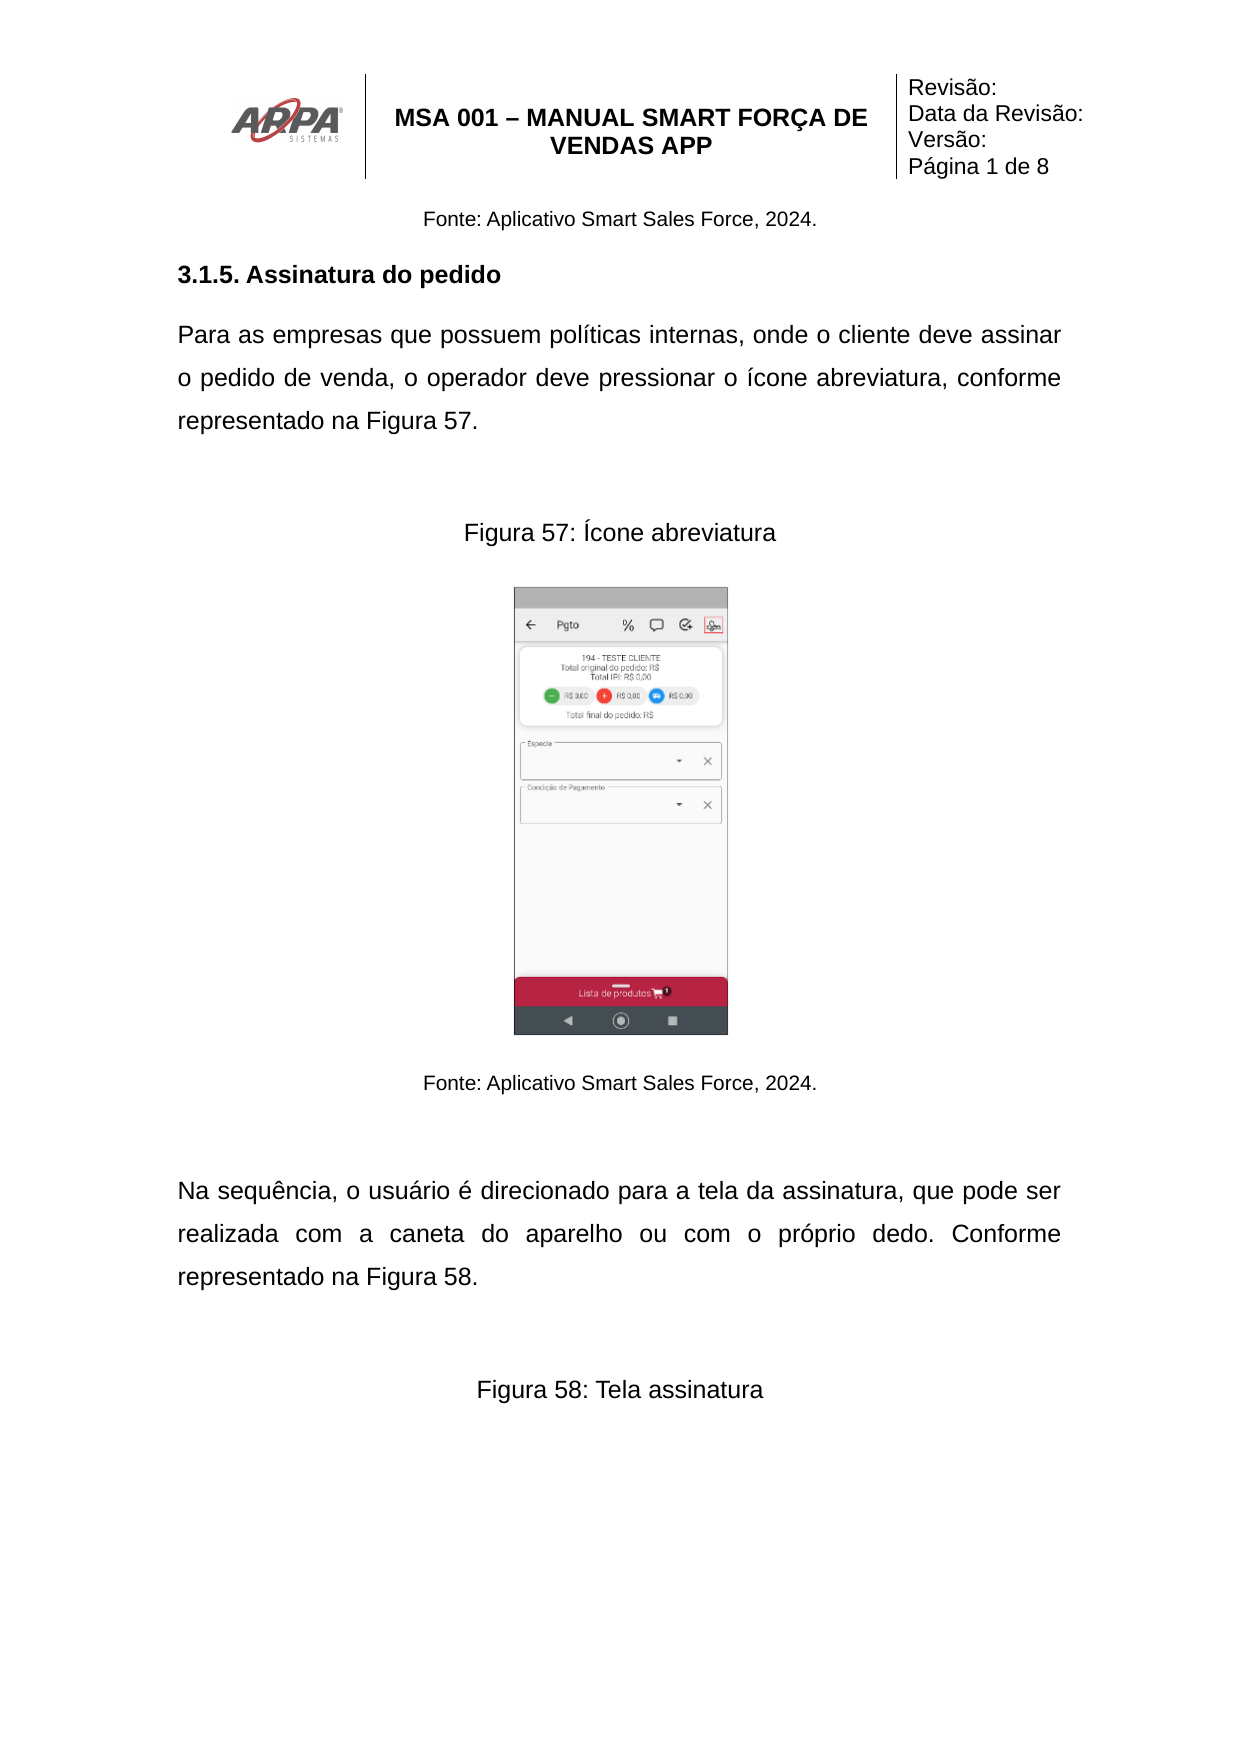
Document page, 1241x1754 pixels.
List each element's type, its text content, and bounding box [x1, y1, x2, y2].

picture [231, 98, 343, 147]
text Fonte: Aplicativo Smart Sales Force, 2024. [177, 207, 1063, 231]
text Fonte: Aplicativo Smart Sales Force, 2024. [177, 1071, 1063, 1095]
text Na sequência, o usuário é direcionado para a tela da assinatura, que pode ser realizada com a caneta do aparelho ou com o próprio dedo. Conforme representado na Figura 58. [177, 1176, 1063, 1291]
text Figura 58: Tela assinatura [177, 1375, 1063, 1403]
text Figura 57: Ícone abreviatura [177, 518, 1063, 547]
picture [506, 578, 734, 1041]
text 3.1.5. Assinatura do pedido [177, 260, 1063, 288]
text Para as empresas que possuem políticas internas, onde o cliente deve assinar o pedido de venda, o operador deve pressionar o ícone abreviatura, conforme representado na Figura 57. [177, 319, 1063, 434]
